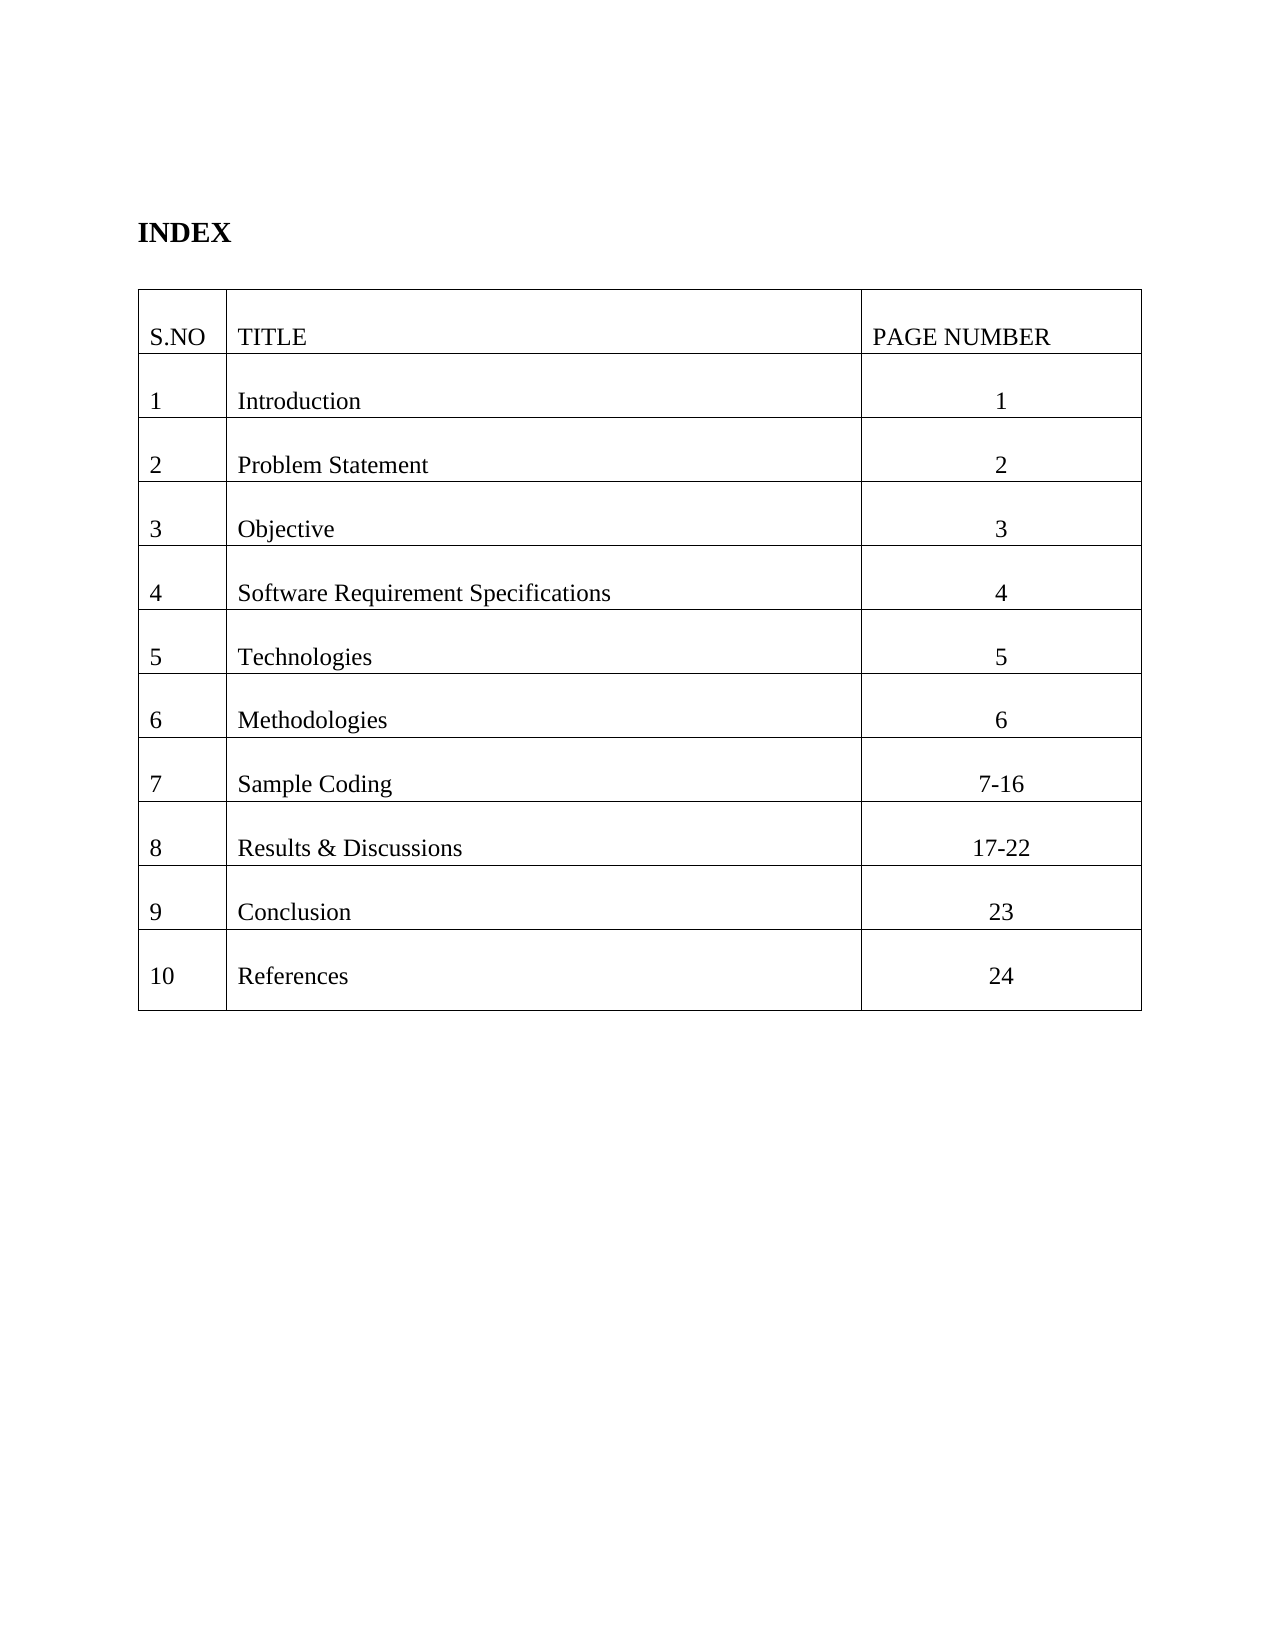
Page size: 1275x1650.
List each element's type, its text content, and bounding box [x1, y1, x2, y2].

table_cell 1 [862, 354, 1141, 417]
text INDEX [137, 215, 1142, 249]
table_cell 4 [139, 546, 226, 609]
table_cell Methodologies [227, 674, 861, 737]
table_cell 2 [862, 418, 1141, 481]
table_cell 3 [139, 482, 226, 545]
table_cell 24 [862, 930, 1141, 1010]
table_cell Software Requirement Specifications [227, 546, 861, 609]
table_cell Results & Discussions [227, 802, 861, 865]
table_cell 5 [862, 610, 1141, 673]
table_header TITLE [227, 290, 861, 353]
table_cell Conclusion [227, 866, 861, 929]
table_cell 1 [139, 354, 226, 417]
table_cell Technologies [227, 610, 861, 673]
table_header S.NO [139, 290, 226, 353]
table_header PAGE NUMBER [862, 290, 1141, 353]
table_cell 7 [139, 738, 226, 801]
table_cell 17-22 [862, 802, 1141, 865]
table_cell 5 [139, 610, 226, 673]
table_cell 10 [139, 930, 226, 1010]
table_cell References [227, 930, 861, 1010]
table_cell Objective [227, 482, 861, 545]
table_cell 8 [139, 802, 226, 865]
table_cell 4 [862, 546, 1141, 609]
table_cell 6 [862, 674, 1141, 737]
table_cell Introduction [227, 354, 861, 417]
table_cell Sample Coding [227, 738, 861, 801]
table_cell 23 [862, 866, 1141, 929]
table_cell 3 [862, 482, 1141, 545]
table_cell Problem Statement [227, 418, 861, 481]
table_cell 9 [139, 866, 226, 929]
table_cell 2 [139, 418, 226, 481]
table_cell 7-16 [862, 738, 1141, 801]
table_cell 6 [139, 674, 226, 737]
